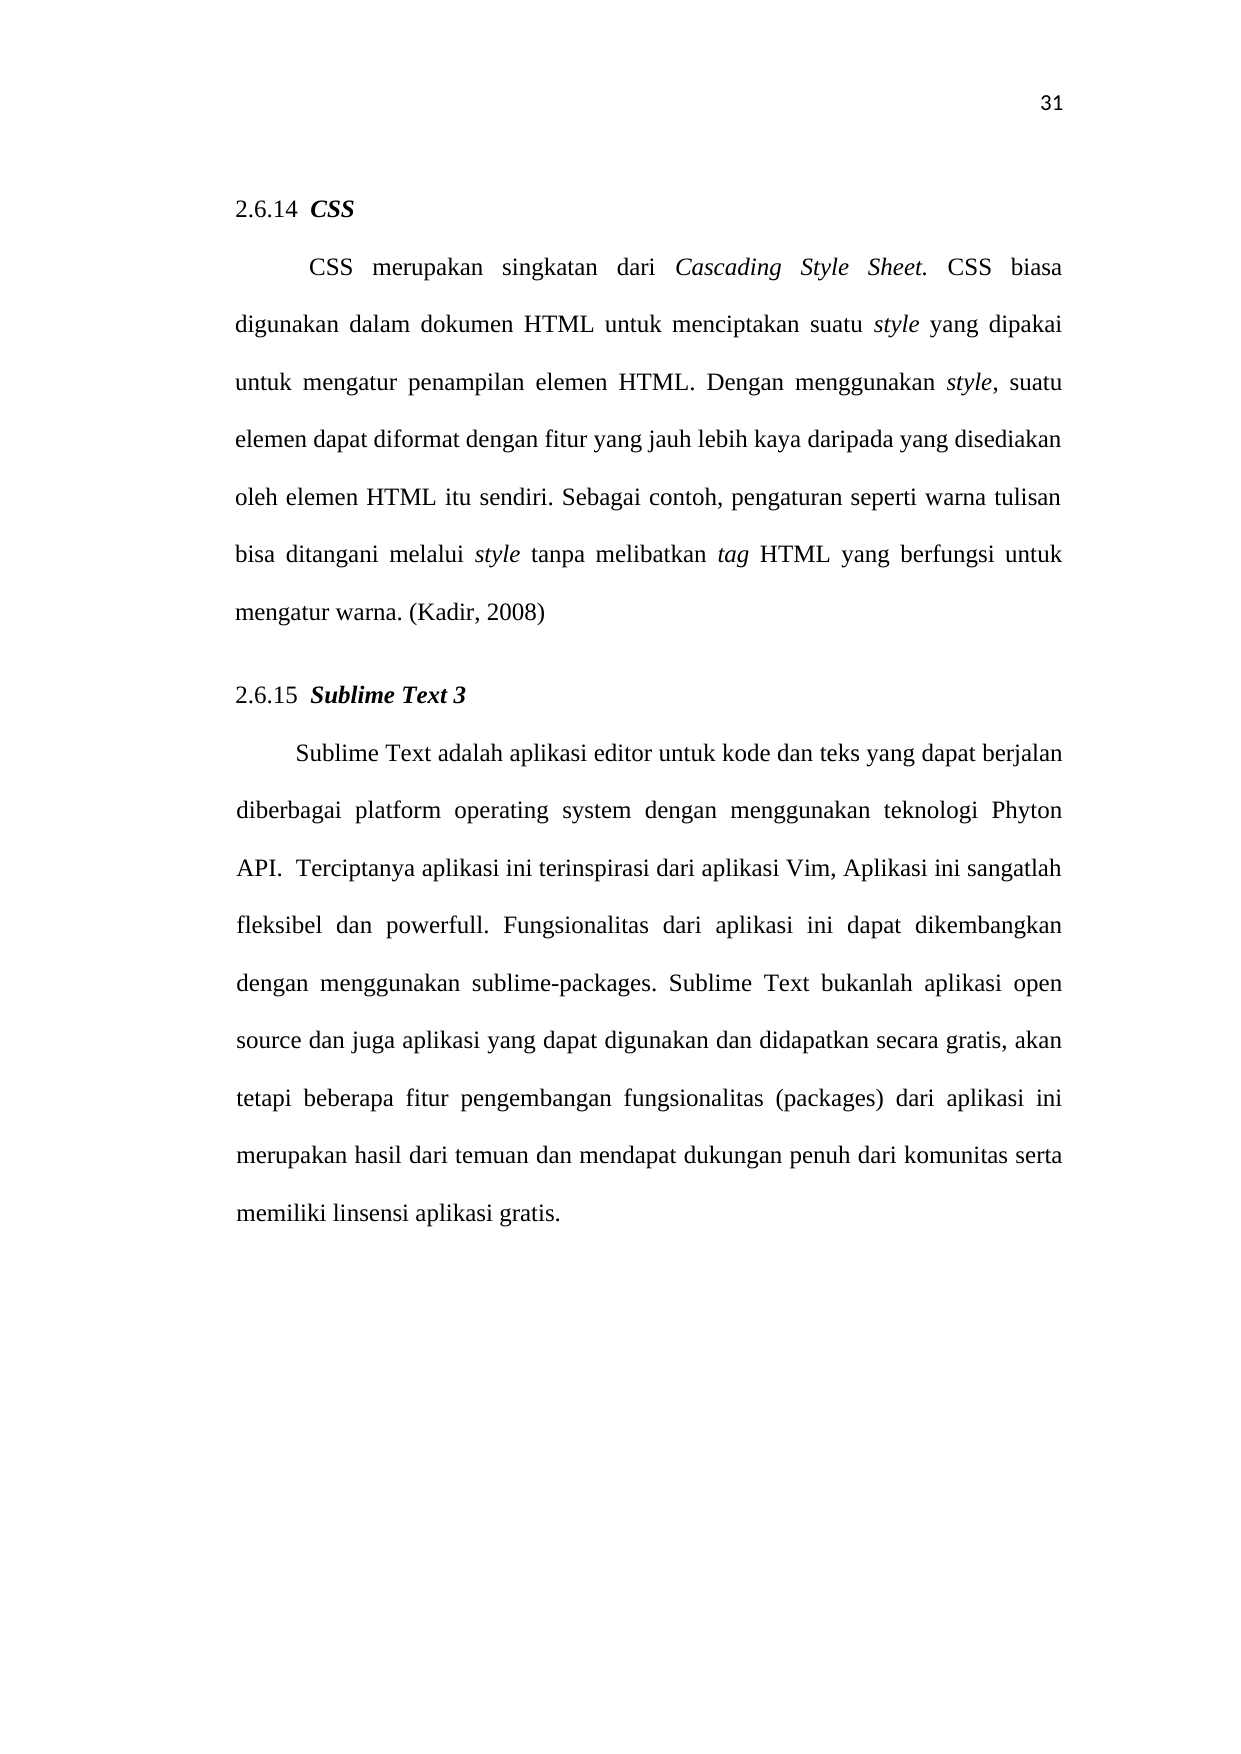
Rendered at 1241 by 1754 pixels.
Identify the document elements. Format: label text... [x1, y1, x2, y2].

list CSS [235, 194, 1063, 223]
text CSS merupakan singkatan dari Cascading Style Sheet. CSS biasa digunakan dalam dokumen HTML untuk menciptakan suatu style yang dipakai untuk mengatur penampilan elemen HTML. Dengan menggunakan style, suatu elemen dapat diformat dengan fitur yang jauh lebih kaya daripada yang disediakan oleh elemen HTML itu sendiri. Sebagai contoh, pengaturan seperti warna tulisan bisa ditangani melalui style tanpa melibatkan tag HTML yang berfungsi untuk mengatur warna. (Kadir, 2008) [235, 252, 1062, 626]
list Sublime Text 3 [235, 680, 1063, 709]
text Sublime Text adalah aplikasi editor untuk kode dan teks yang dapat berjalan diberbagai platform operating system dengan menggunakan teknologi Phyton API. Terciptanya aplikasi ini terinspirasi dari aplikasi Vim, Aplikasi ini sangatlah fleksibel dan powerfull. Fungsionalitas dari aplikasi ini dapat dikembangkan dengan menggunakan sublime-packages. Sublime Text bukanlah aplikasi open source dan juga aplikasi yang dapat digunakan dan didapatkan secara gratis, akan tetapi beberapa fitur pengembangan fungsionalitas (packages) dari aplikasi ini merupakan hasil dari temuan dan mendapat dukungan penuh dari komunitas serta memiliki linsensi aplikasi gratis. [236, 738, 1063, 1226]
